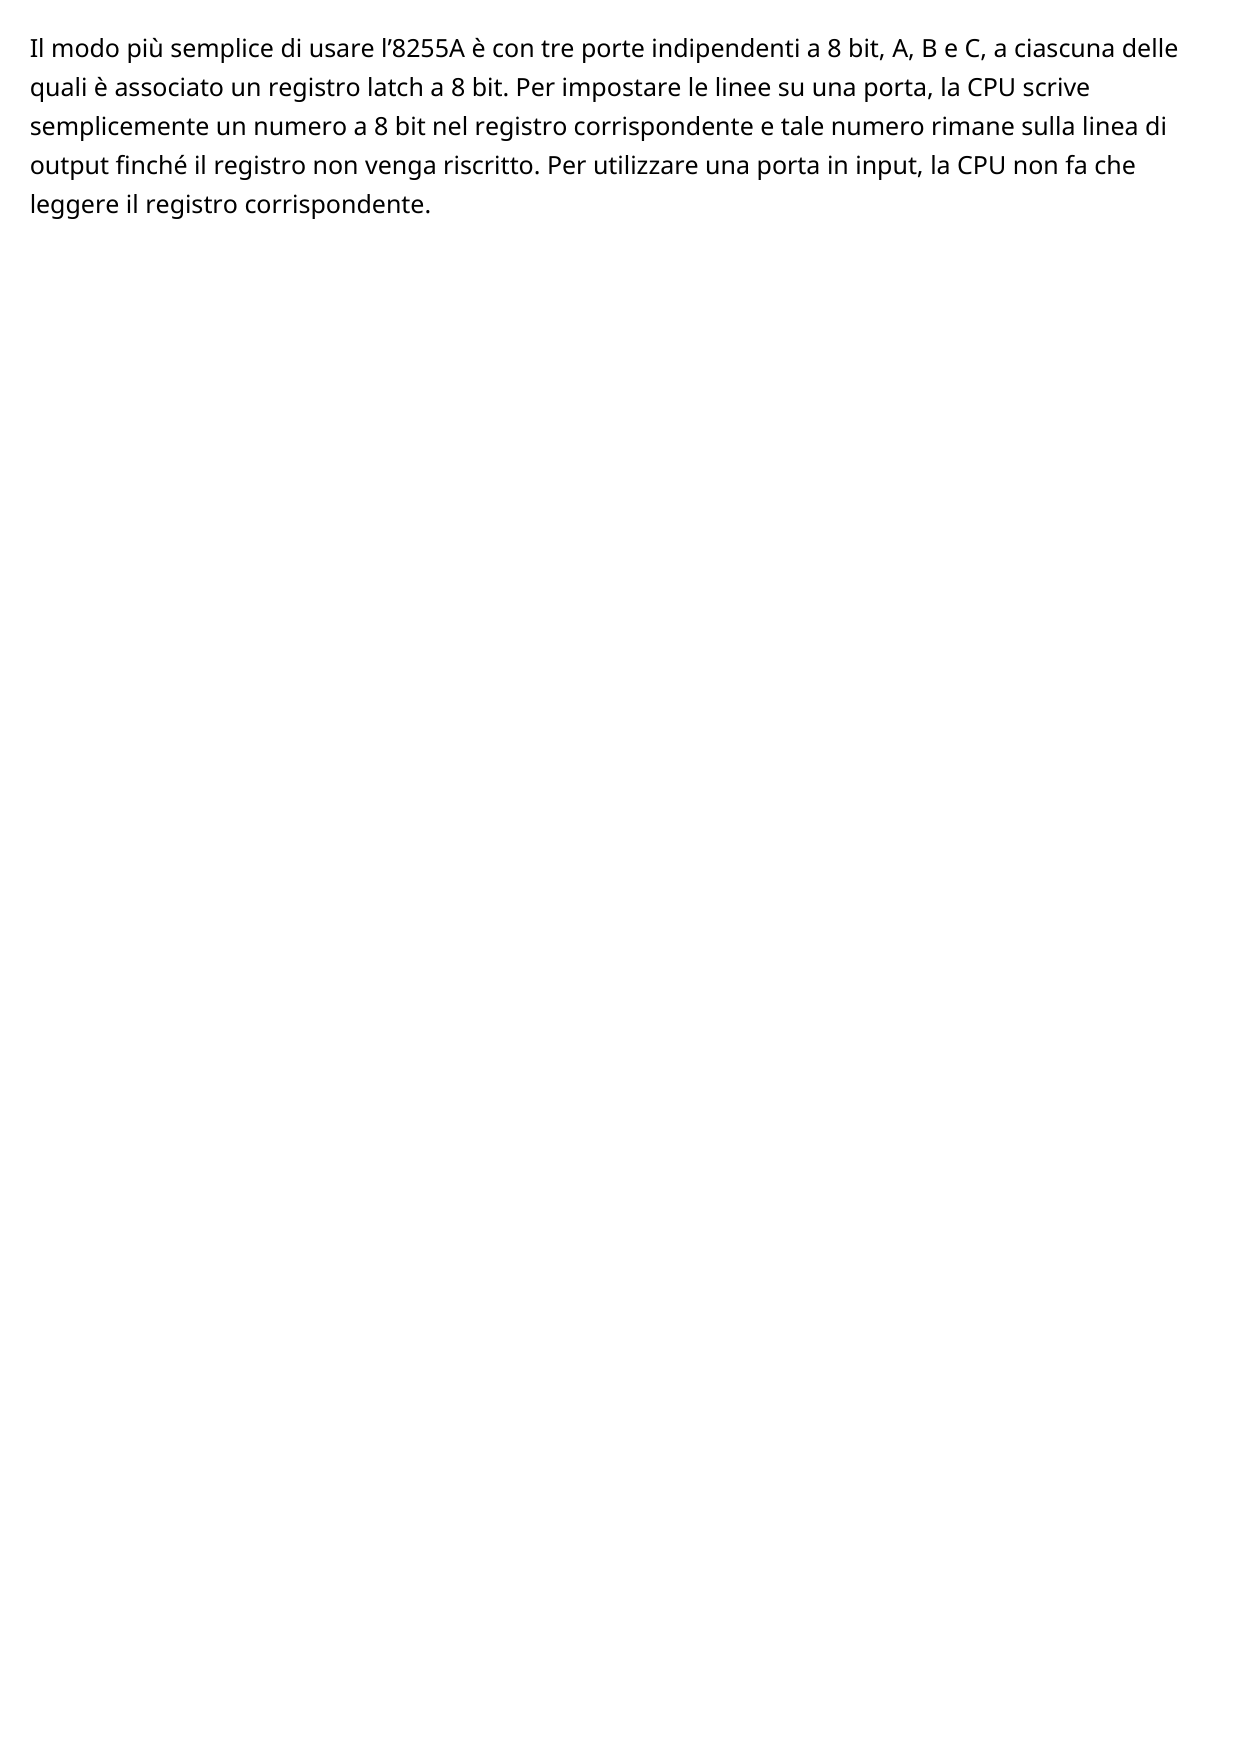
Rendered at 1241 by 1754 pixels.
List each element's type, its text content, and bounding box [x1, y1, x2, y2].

text Il modo più semplice di usare l’8255A è con tre porte indipendenti a 8 bit, A, B e C, a ciascuna delle quali è associato un registro latch a 8 bit. Per impostare le linee su una porta, la CPU scrive semplicemente un numero a 8 bit nel registro corrispondente e tale numero rimane sulla linea di output finché il registro non venga riscritto. Per utilizzare una porta in input, la CPU non fa che leggere il registro corrispondente. [29, 30, 1210, 221]
